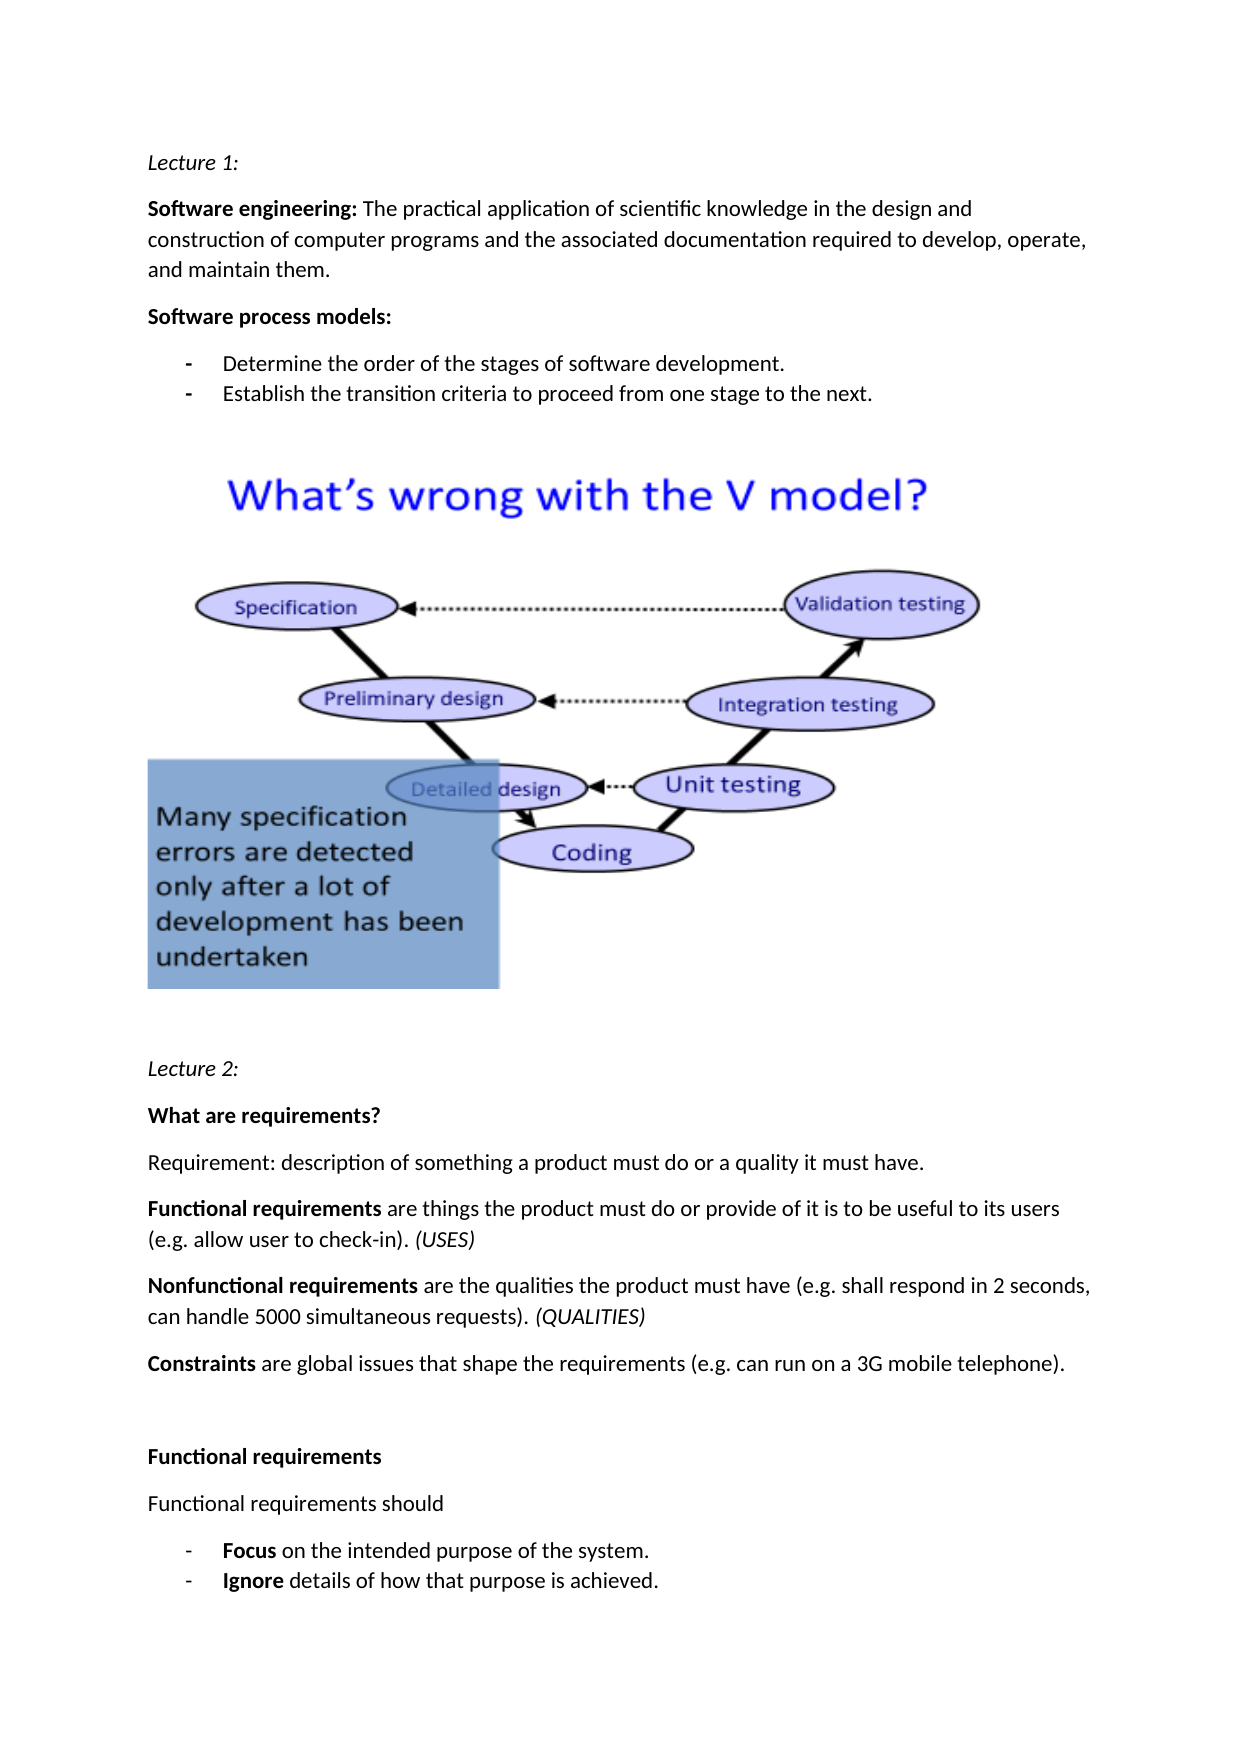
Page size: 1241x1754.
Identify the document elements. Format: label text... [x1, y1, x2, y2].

text Requirement: description of something a product must do or a quality it must have. [148, 1148, 1093, 1176]
text Lecture 2: [148, 1054, 1093, 1082]
text Software process models: [148, 302, 1093, 330]
text What are requirements? [148, 1101, 1093, 1129]
text Software engineering: The practical application of scientific knowledge in the design and construction of computer programs and the associated documentation required to develop, operate, and maintain them. [148, 194, 1093, 283]
text Functional requirements should [148, 1489, 1093, 1517]
text Lecture 1: [148, 148, 1093, 176]
list Determine the order of the stages of software development. [185, 349, 1093, 377]
text Nonfunctional requirements are the qualities the product must have (e.g. shall respond in 2 seconds, can handle 5000 simultaneous requests). (QUALITIES) [148, 1272, 1093, 1330]
list Establish the transition criteria to proceed from one stage to the next. [185, 379, 1093, 407]
picture [147, 425, 1009, 989]
text Functional requirements are things the product must do or provide of it is to be useful to its users (e.g. allow user to check-in). (USES) [148, 1194, 1093, 1253]
list Focus on the intended purpose of the system. [185, 1536, 1093, 1564]
list Ignore details of how that purpose is achieved. [185, 1566, 1093, 1594]
text Functional requirements [148, 1442, 1093, 1471]
text Constraints are global issues that shape the requirements (e.g. can run on a 3G mobile telephone). [148, 1349, 1093, 1377]
